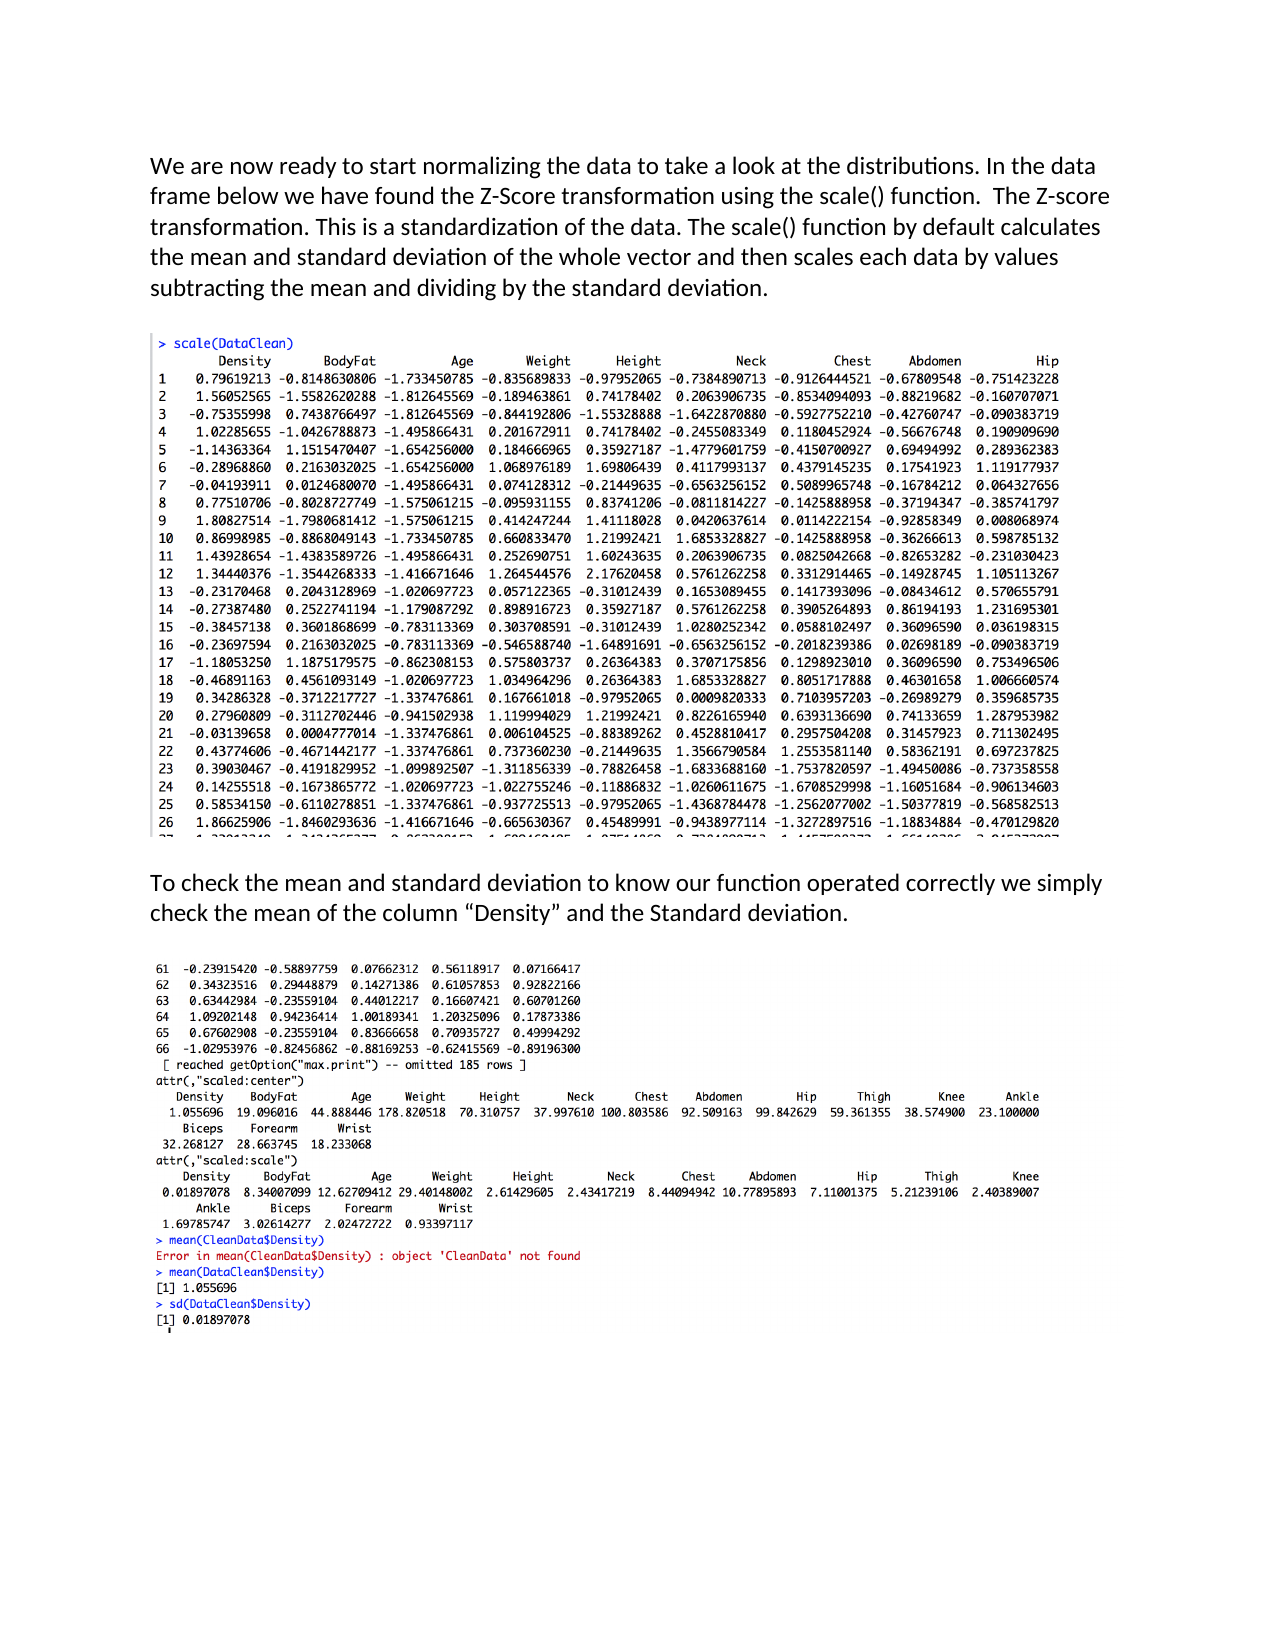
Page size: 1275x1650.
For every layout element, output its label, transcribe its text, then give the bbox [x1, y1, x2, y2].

text To check the mean and standard deviation to know our function operated correctly we simply check the mean of the column “Density” and the Standard deviation. [150, 867, 1125, 928]
picture [150, 958, 1125, 1333]
text We are now ready to start normalizing the data to take a look at the distributions. In the data frame below we have found the Z-Score transformation using the scale() function. The Z-score transformation. This is a standardization of the data. The scale() function by default calculates the mean and standard deviation of the whole vector and then scales each data by values subtracting the mean and dividing by the standard deviation. [150, 150, 1125, 303]
picture [150, 333, 1117, 837]
